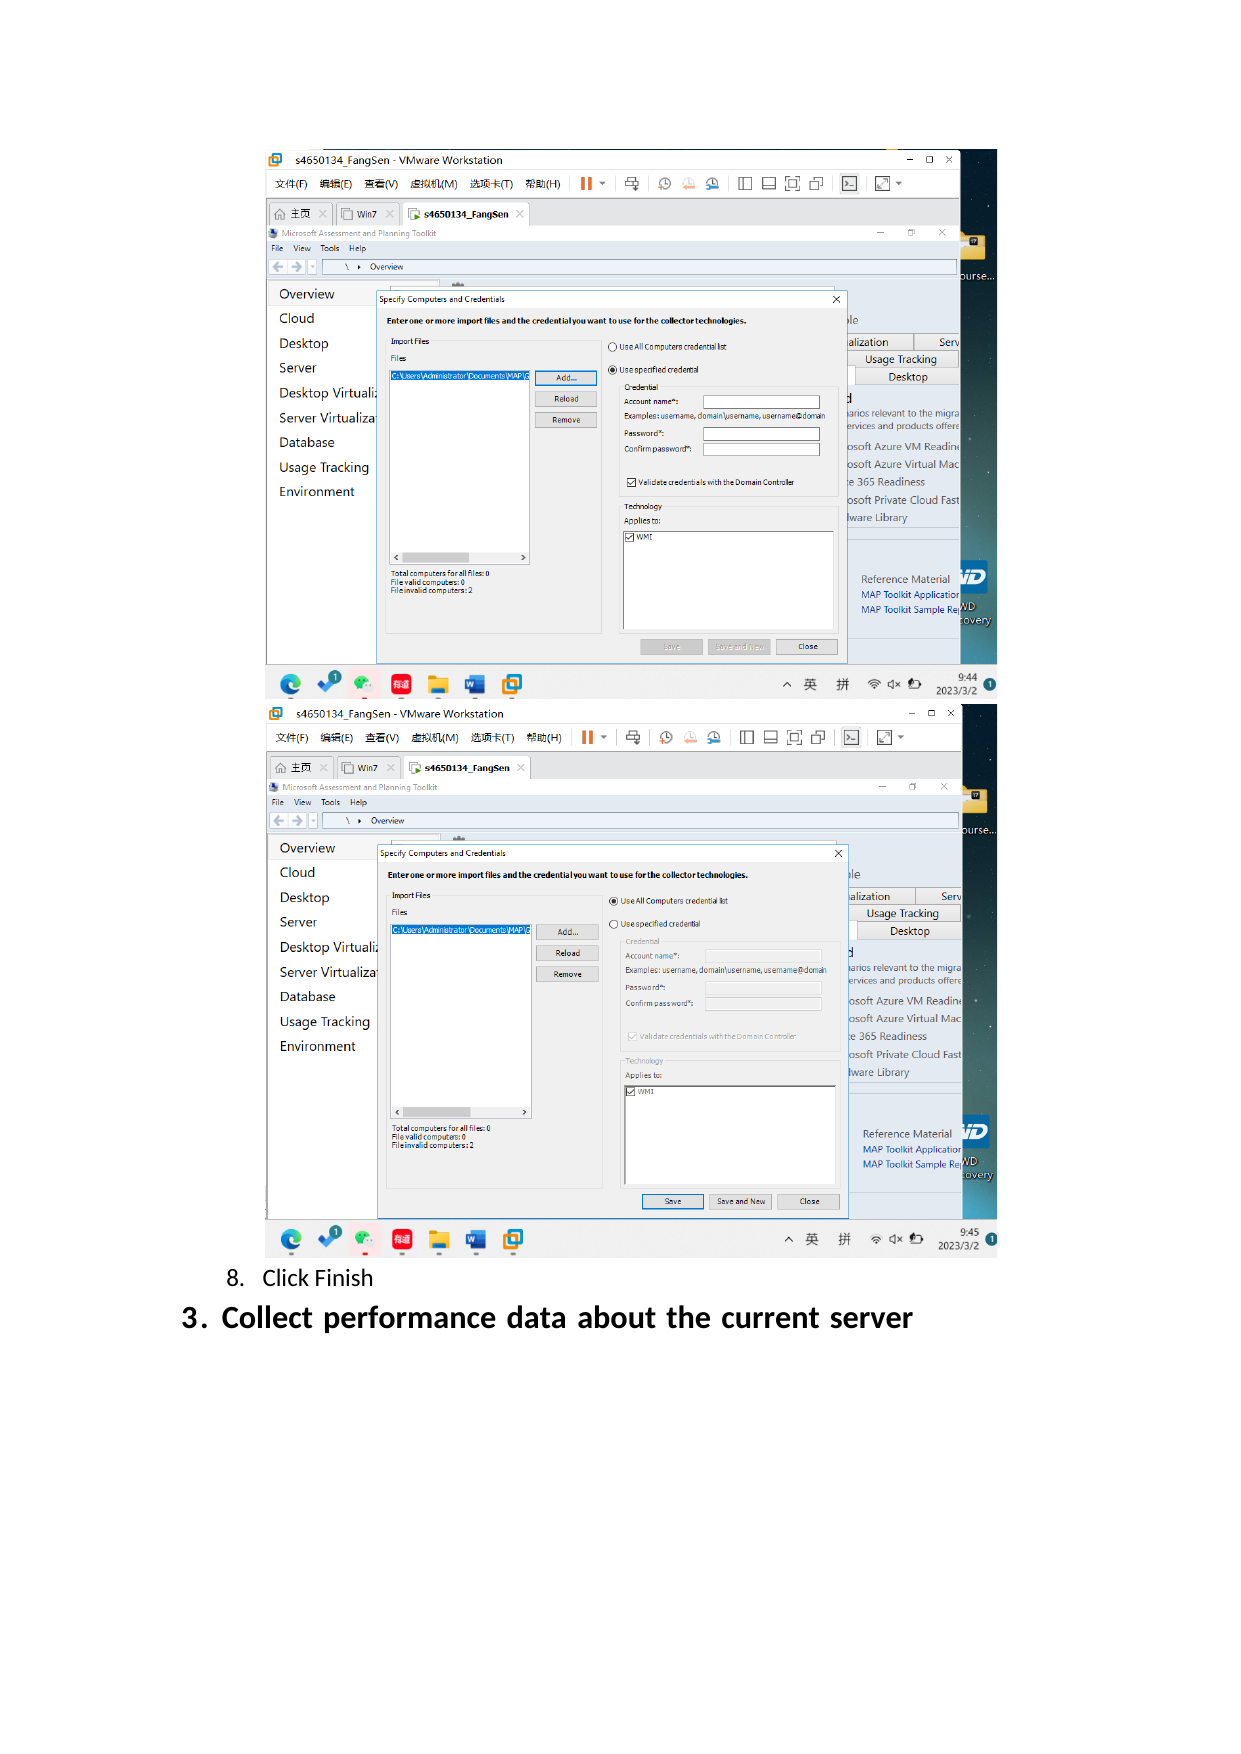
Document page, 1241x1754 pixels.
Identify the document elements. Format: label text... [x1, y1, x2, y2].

text 3. Collect performance data about the current server [181, 1300, 1054, 1336]
text 8. Click Finish [226, 1263, 1054, 1294]
picture [265, 704, 998, 1258]
picture [265, 149, 998, 699]
